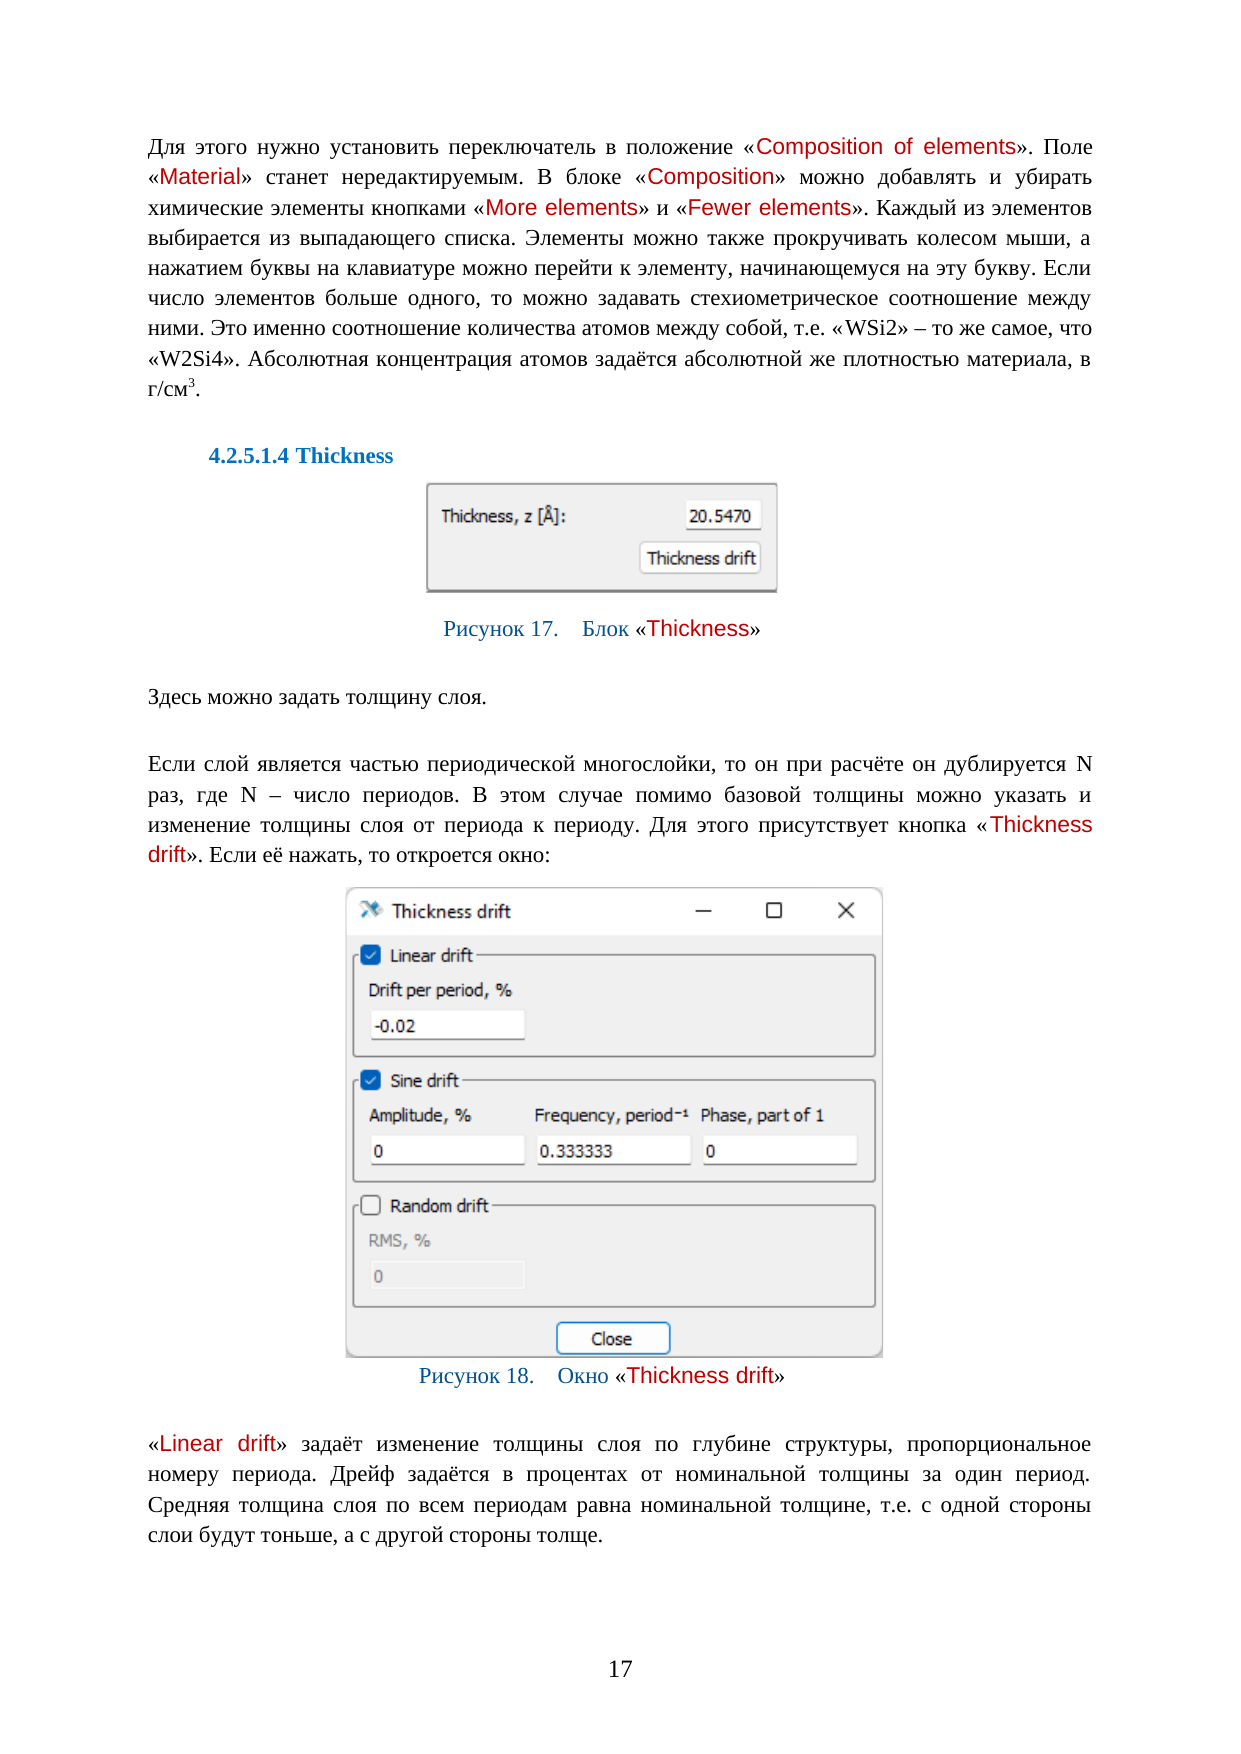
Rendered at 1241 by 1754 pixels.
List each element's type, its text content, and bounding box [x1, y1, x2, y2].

picture [426, 481, 778, 593]
text Здесь можно задать толщину слоя. [148, 683, 1093, 709]
text Если слой является частью периодической многослойки, то он при расчёте он дублируется N раз, где N – число периодов. В этом случае помимо базовой толщины можно указать и изменение толщины слоя от периода к периоду. Для этого присутствует кнопка «Thickness drift». Если её нажать, то откроется окно: [148, 750, 1093, 868]
picture [345, 887, 884, 1358]
text «Linear drift» задаёт изменение толщины слоя по глубине структуры, пропорциональное номеру периода. Дрейф задаётся в процентах от номинальной толщины за один период. Средняя толщина слоя по всем периодам равна номинальной толщине, т.е. с одной стороны слои будут тоньше, а с другой стороны толще. [148, 1430, 1093, 1547]
subtitle Thickness [209, 443, 1093, 469]
text Для этого нужно установить переключатель в положение «Composition of elements». Поле «Material» станет нередактируемым. В блоке «Composition» можно добавлять и убирать химические элементы кнопками «More elements» и «Fewer elements». Каждый из элементов выбирается из выпадающего списка. Элементы можно также прокручивать колесом мыши, а нажатием буквы на клавиатуре можно перейти к элементу, начинающемуся на эту букву. Если число элементов больше одного, то можно задавать стехиометрическое соотношение между ними. Это именно соотношение количества атомов между собой, т.е. «WSi2» – то же самое, что «W2Si4». Абсолютная концентрация атомов задаётся абсолютной же плотностью материала, в г/см3. [148, 133, 1093, 401]
